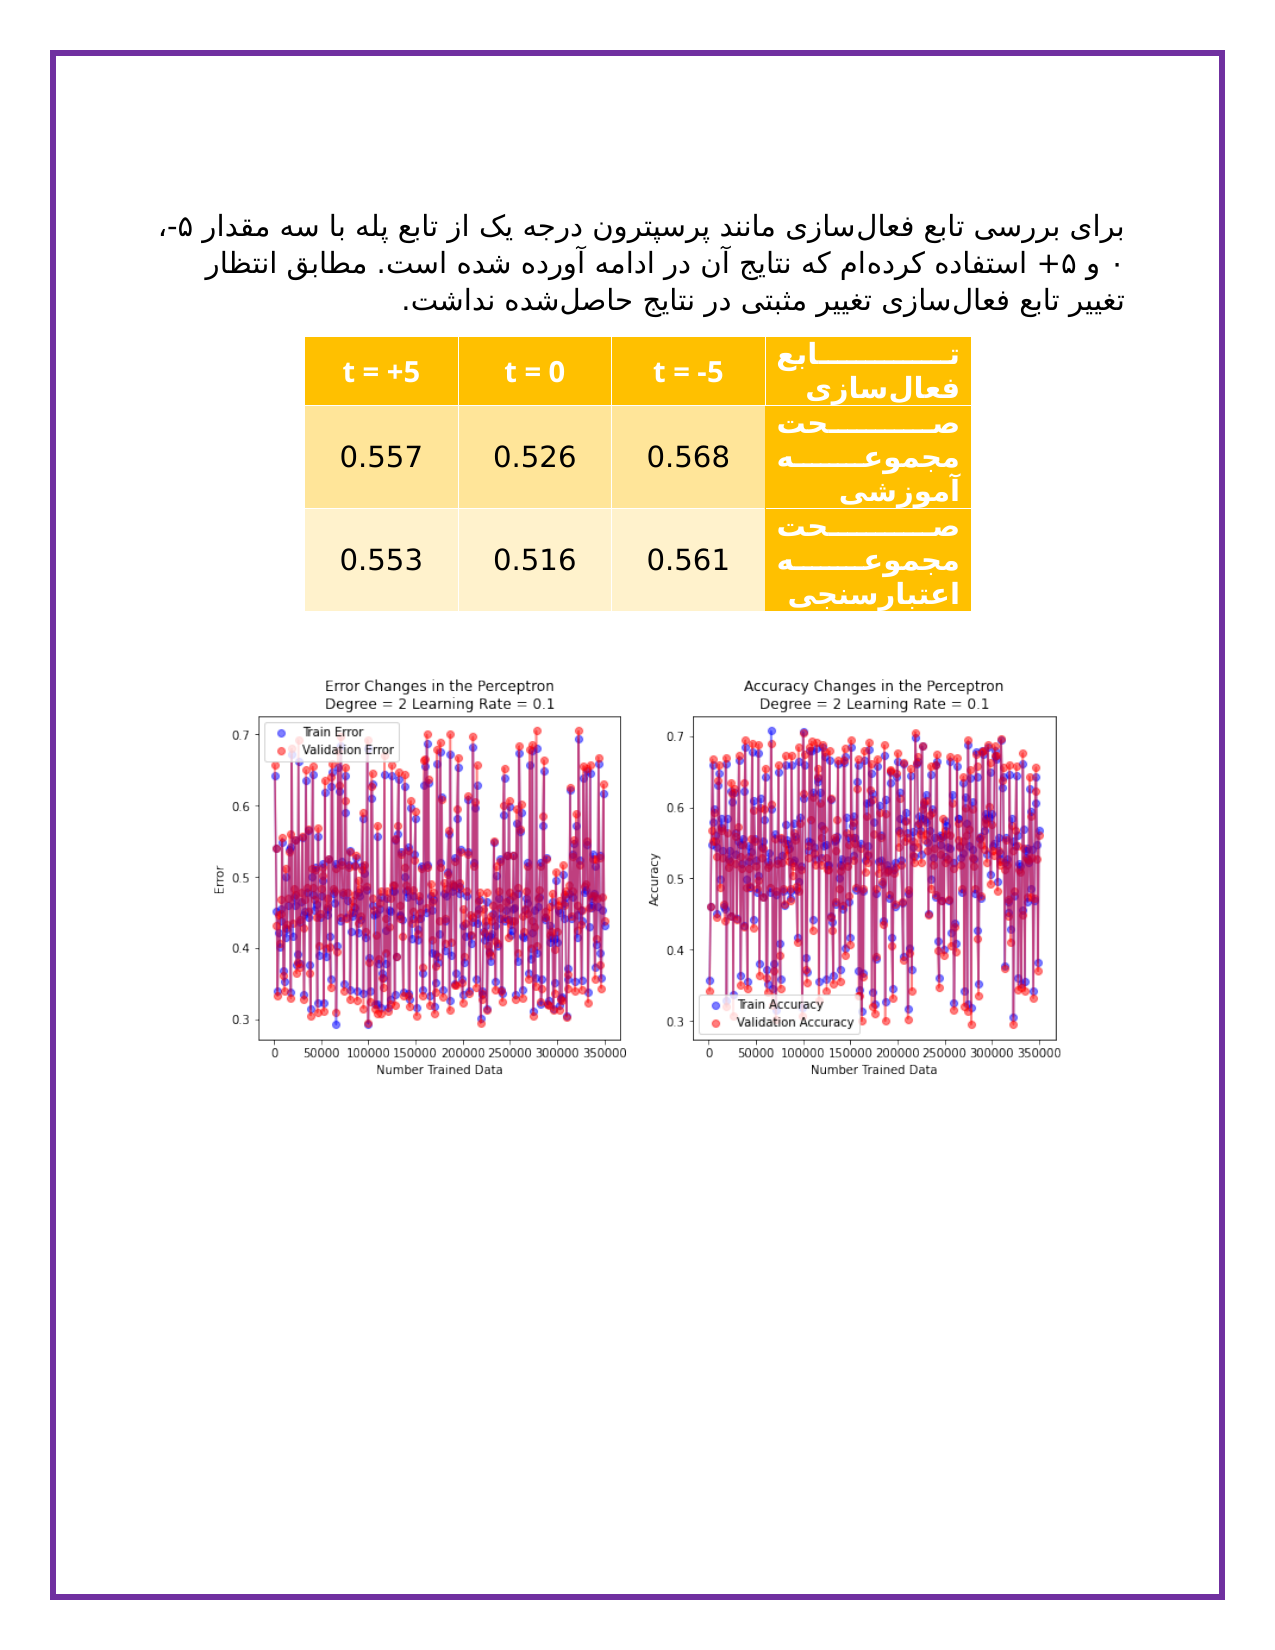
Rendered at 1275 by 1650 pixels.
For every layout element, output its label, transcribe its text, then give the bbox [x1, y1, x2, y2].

table_cell 0.553 [305, 509, 458, 611]
picture [206, 671, 1068, 1085]
table_cell 0.557 [305, 406, 458, 508]
text برای بررسی تابع فعال‌سازی مانند پرسپترون درجه یک از تابع پله با سه مقدار ۵-، ۰ و ۵+ استفاده کرده‌ام که نتایج آن در ادامه آورده شده است. مطابق انتظار تغییر تابع فعال‌سازی تغییر مثبتی در نتایج حاصل‌شده نداشت. [150, 209, 1125, 317]
table_header t = +5 [305, 337, 458, 405]
table_header تابع فعال‌سازی [766, 337, 971, 405]
table_cell صحت مجموعه اعتبارسنجی [765, 508, 971, 611]
table_cell 0.568 [612, 406, 765, 508]
table_header t = -5 [612, 337, 765, 405]
table_header t = 0 [459, 337, 611, 405]
table_cell 0.561 [612, 508, 765, 611]
table_cell 0.526 [459, 406, 611, 508]
table_cell صحت مجموعه آموزشی [765, 406, 971, 508]
table_cell 0.516 [459, 509, 611, 611]
